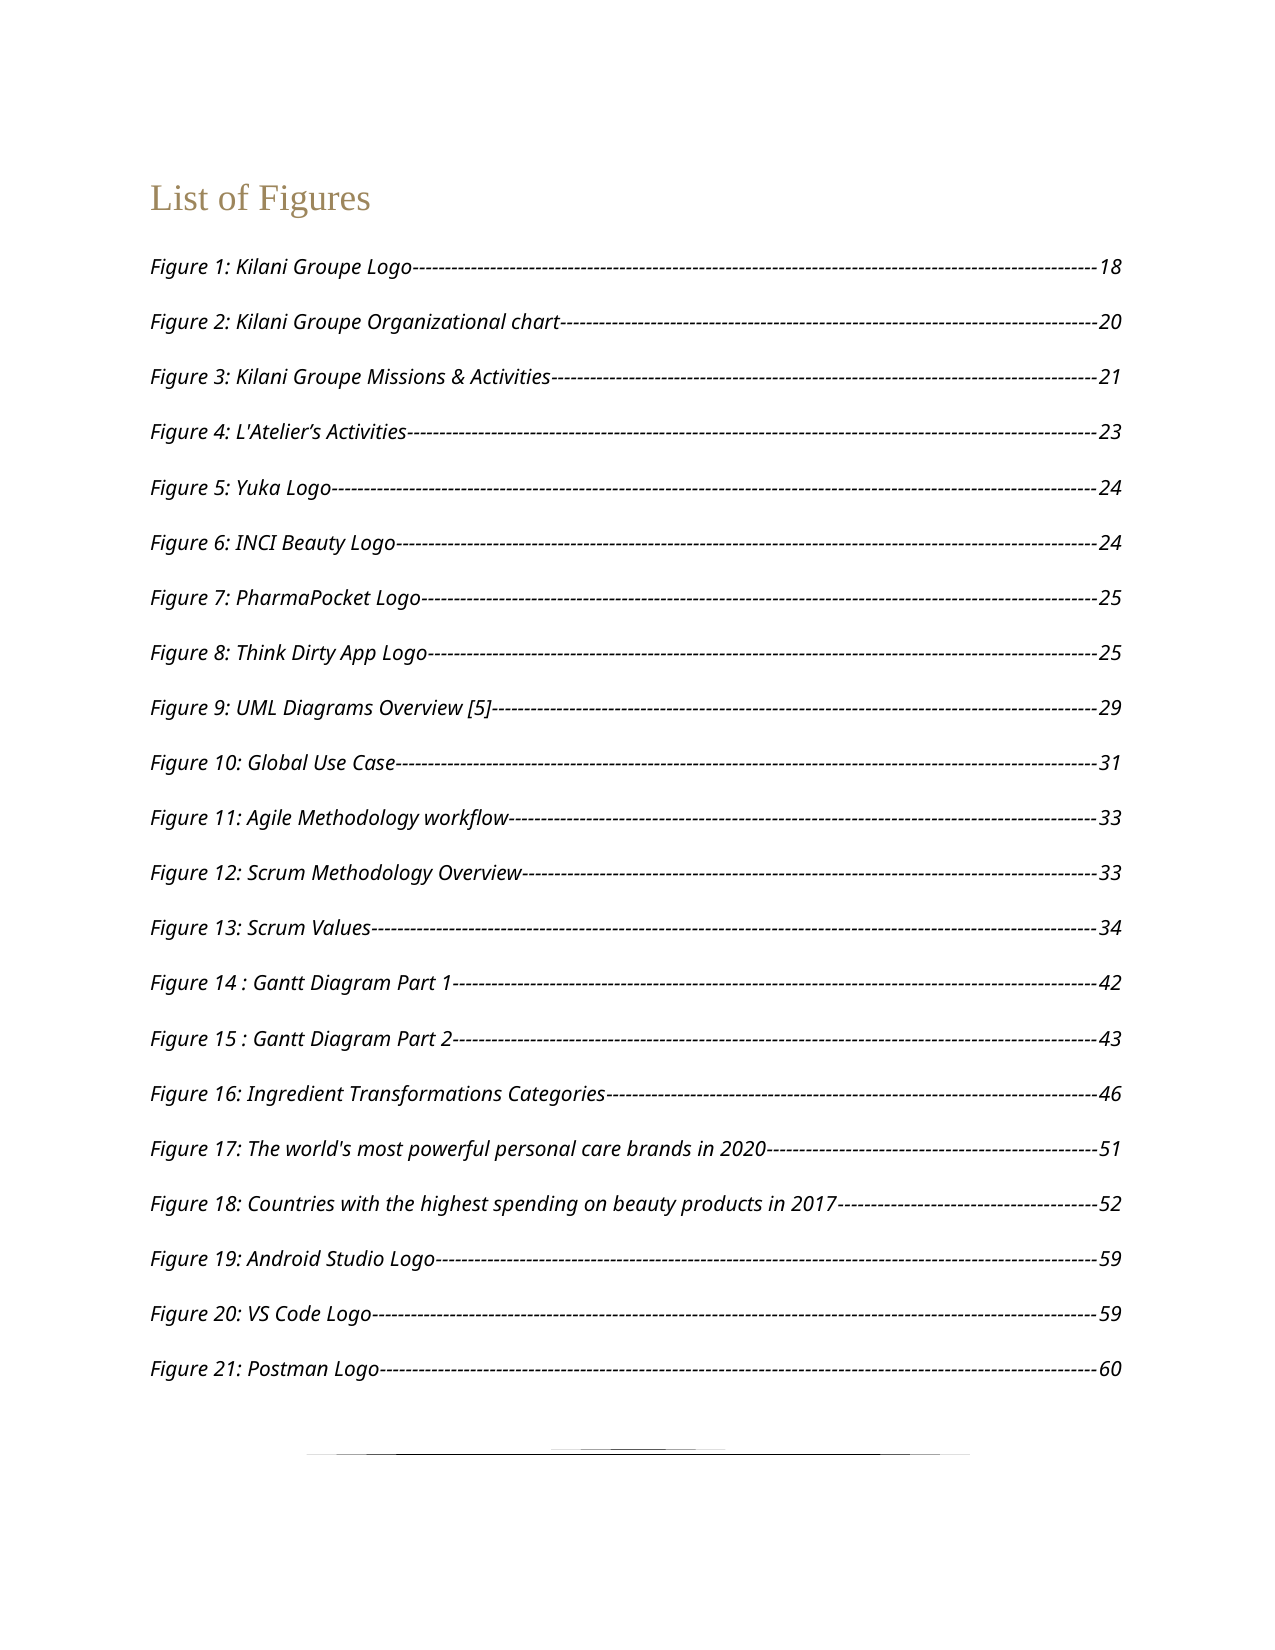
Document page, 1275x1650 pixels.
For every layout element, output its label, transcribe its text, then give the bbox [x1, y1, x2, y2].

text Figure 17: The world's most powerful personal care brands in 2020 51 [150, 1134, 1125, 1162]
text Figure 13: Scrum Values 34 [150, 913, 1125, 942]
text Figure 5: Yuka Logo 24 [150, 473, 1125, 501]
text Figure 11: Agile Methodology workflow 33 [150, 803, 1125, 832]
text Figure 20: VS Code Logo 59 [150, 1299, 1125, 1328]
text Figure 9: UML Diagrams Overview [5] 29 [150, 693, 1125, 721]
text Figure 12: Scrum Methodology Overview 33 [150, 858, 1125, 887]
text Figure 6: INCI Beauty Logo 24 [150, 528, 1125, 556]
text Figure 14 : Gantt Diagram Part 1 42 [150, 968, 1125, 997]
text Figure 8: Think Dirty App Logo 25 [150, 638, 1125, 666]
text Figure 21: Postman Logo 60 [150, 1354, 1125, 1383]
text Figure 2: Kilani Groupe Organizational chart 20 [150, 307, 1125, 336]
text Figure 3: Kilani Groupe Missions & Activities 21 [150, 362, 1125, 391]
subtitle List of Figures [150, 175, 1125, 218]
text Figure 16: Ingredient Transformations Categories 46 [150, 1079, 1125, 1107]
text Figure 10: Global Use Case 31 [150, 748, 1125, 777]
text Figure 7: PharmaPocket Logo 25 [150, 583, 1125, 611]
text Figure 18: Countries with the highest spending on beauty products in 2017 52 [150, 1189, 1125, 1217]
text Figure 1: Kilani Groupe Logo 18 [150, 252, 1125, 281]
text Figure 19: Android Studio Logo 59 [150, 1244, 1125, 1272]
text Figure 15 : Gantt Diagram Part 2 43 [150, 1024, 1125, 1052]
text Figure 4: L'Atelier’s Activities 23 [150, 417, 1125, 446]
